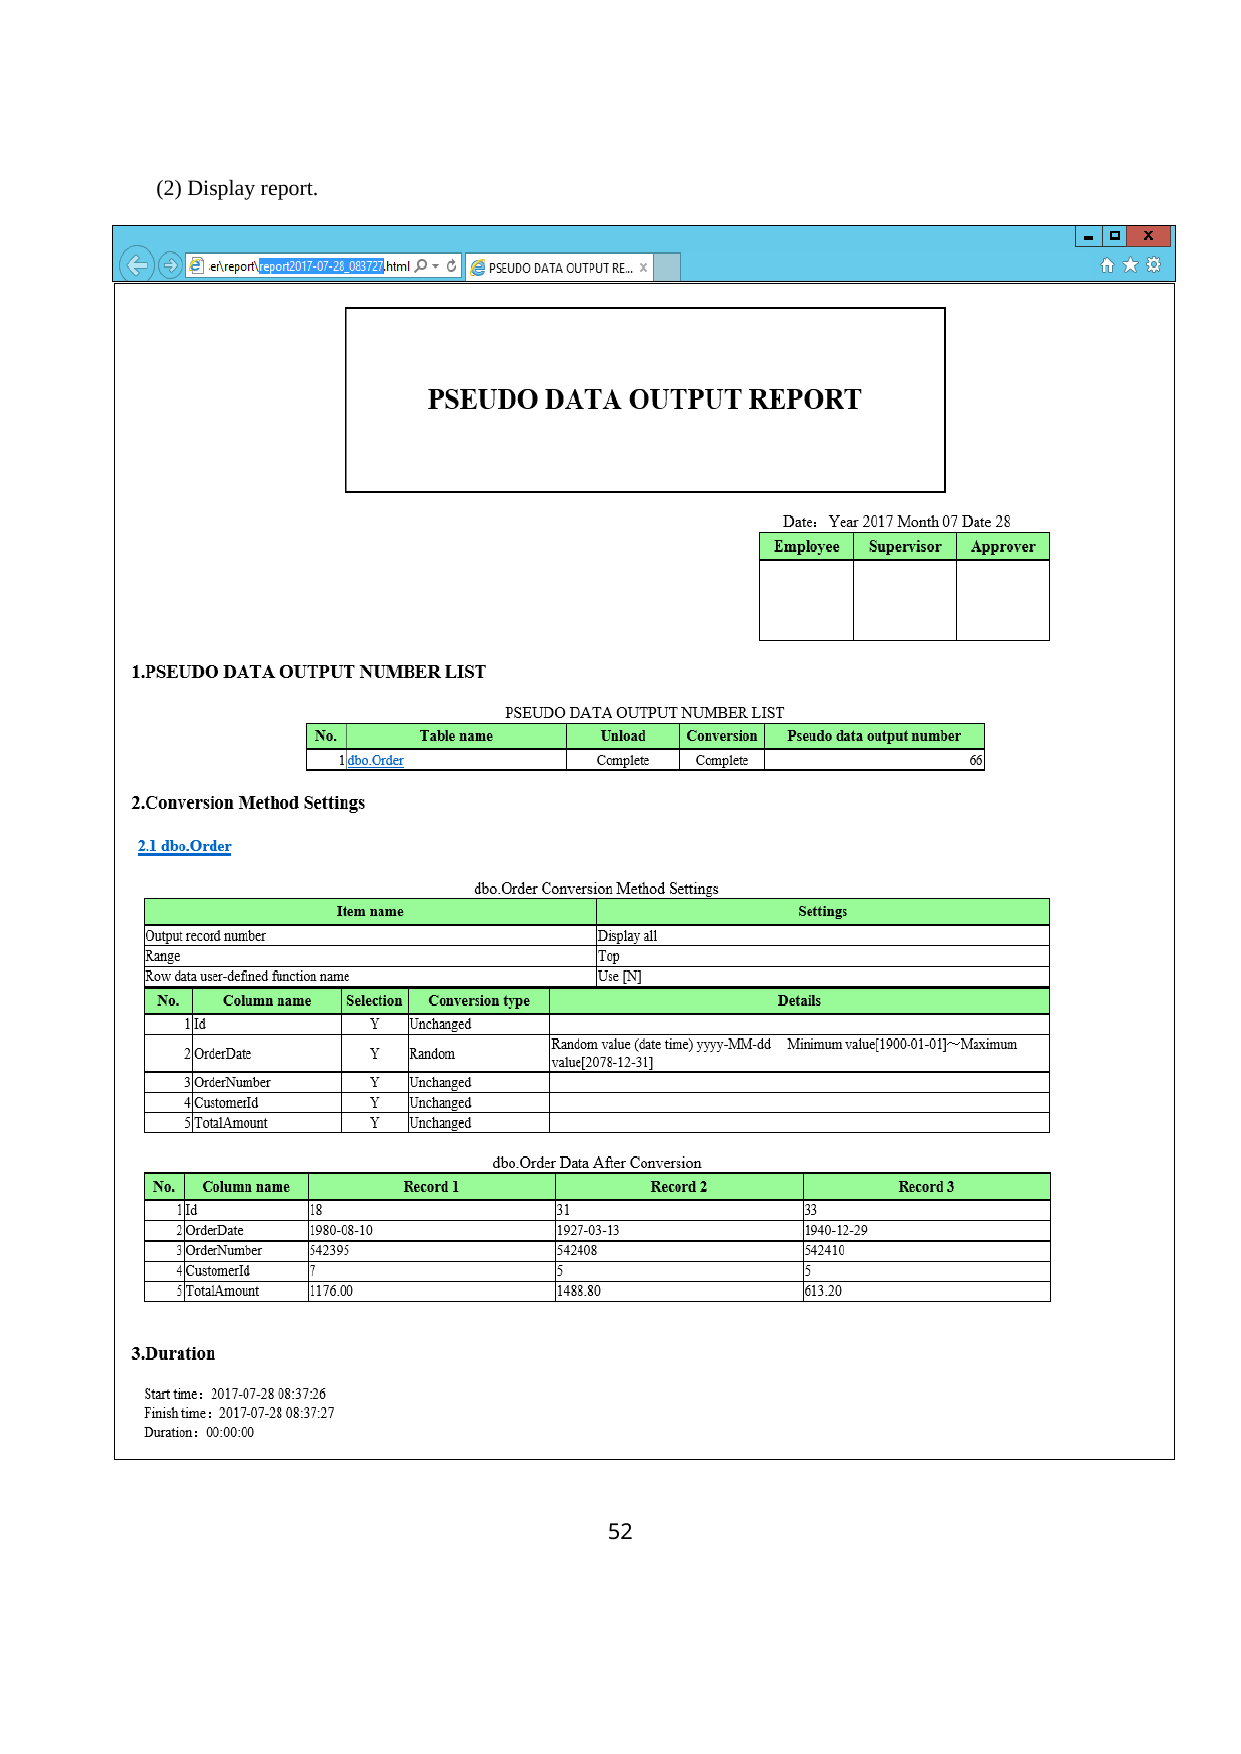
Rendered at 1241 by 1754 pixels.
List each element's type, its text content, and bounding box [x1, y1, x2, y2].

picture [113, 226, 1175, 281]
picture [115, 284, 1174, 1459]
text (2) Display report. [156, 175, 1128, 200]
